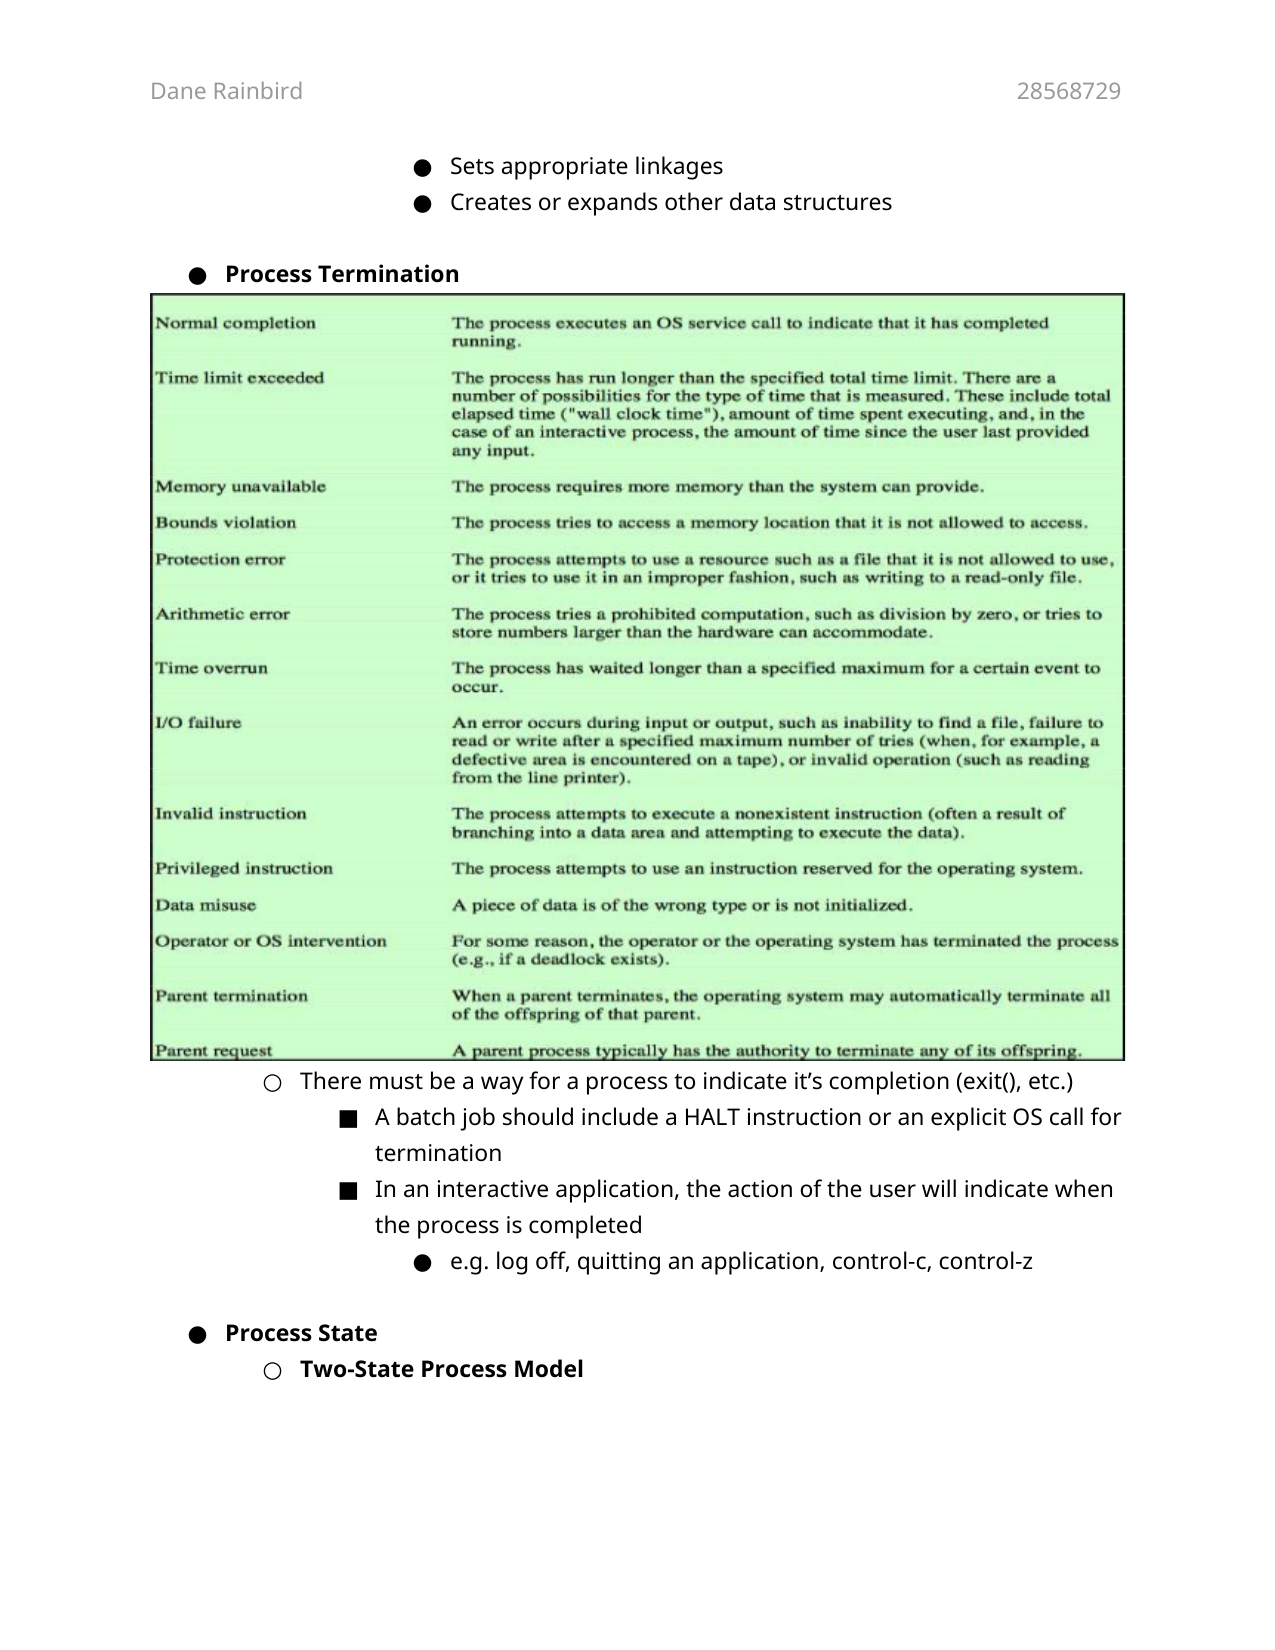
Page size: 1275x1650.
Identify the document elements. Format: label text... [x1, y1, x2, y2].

list A batch job should include a HALT instruction or an explicit OS call for termination [337, 1101, 1125, 1168]
list Process State [187, 1317, 1125, 1348]
list Sets appropriate linkages [412, 150, 1125, 181]
list Process Termination [187, 258, 1125, 289]
list Two-State Process Model [262, 1353, 1125, 1384]
list In an interactive application, the action of the user will indicate when the process is completed [337, 1173, 1125, 1240]
list e.g. log off, quitting an application, control-c, control-z [412, 1245, 1125, 1276]
picture [150, 293, 1125, 1061]
list Creates or expands other data structures [412, 186, 1125, 217]
list There must be a way for a process to indicate it’s completion (exit(), etc.) [262, 1065, 1125, 1096]
